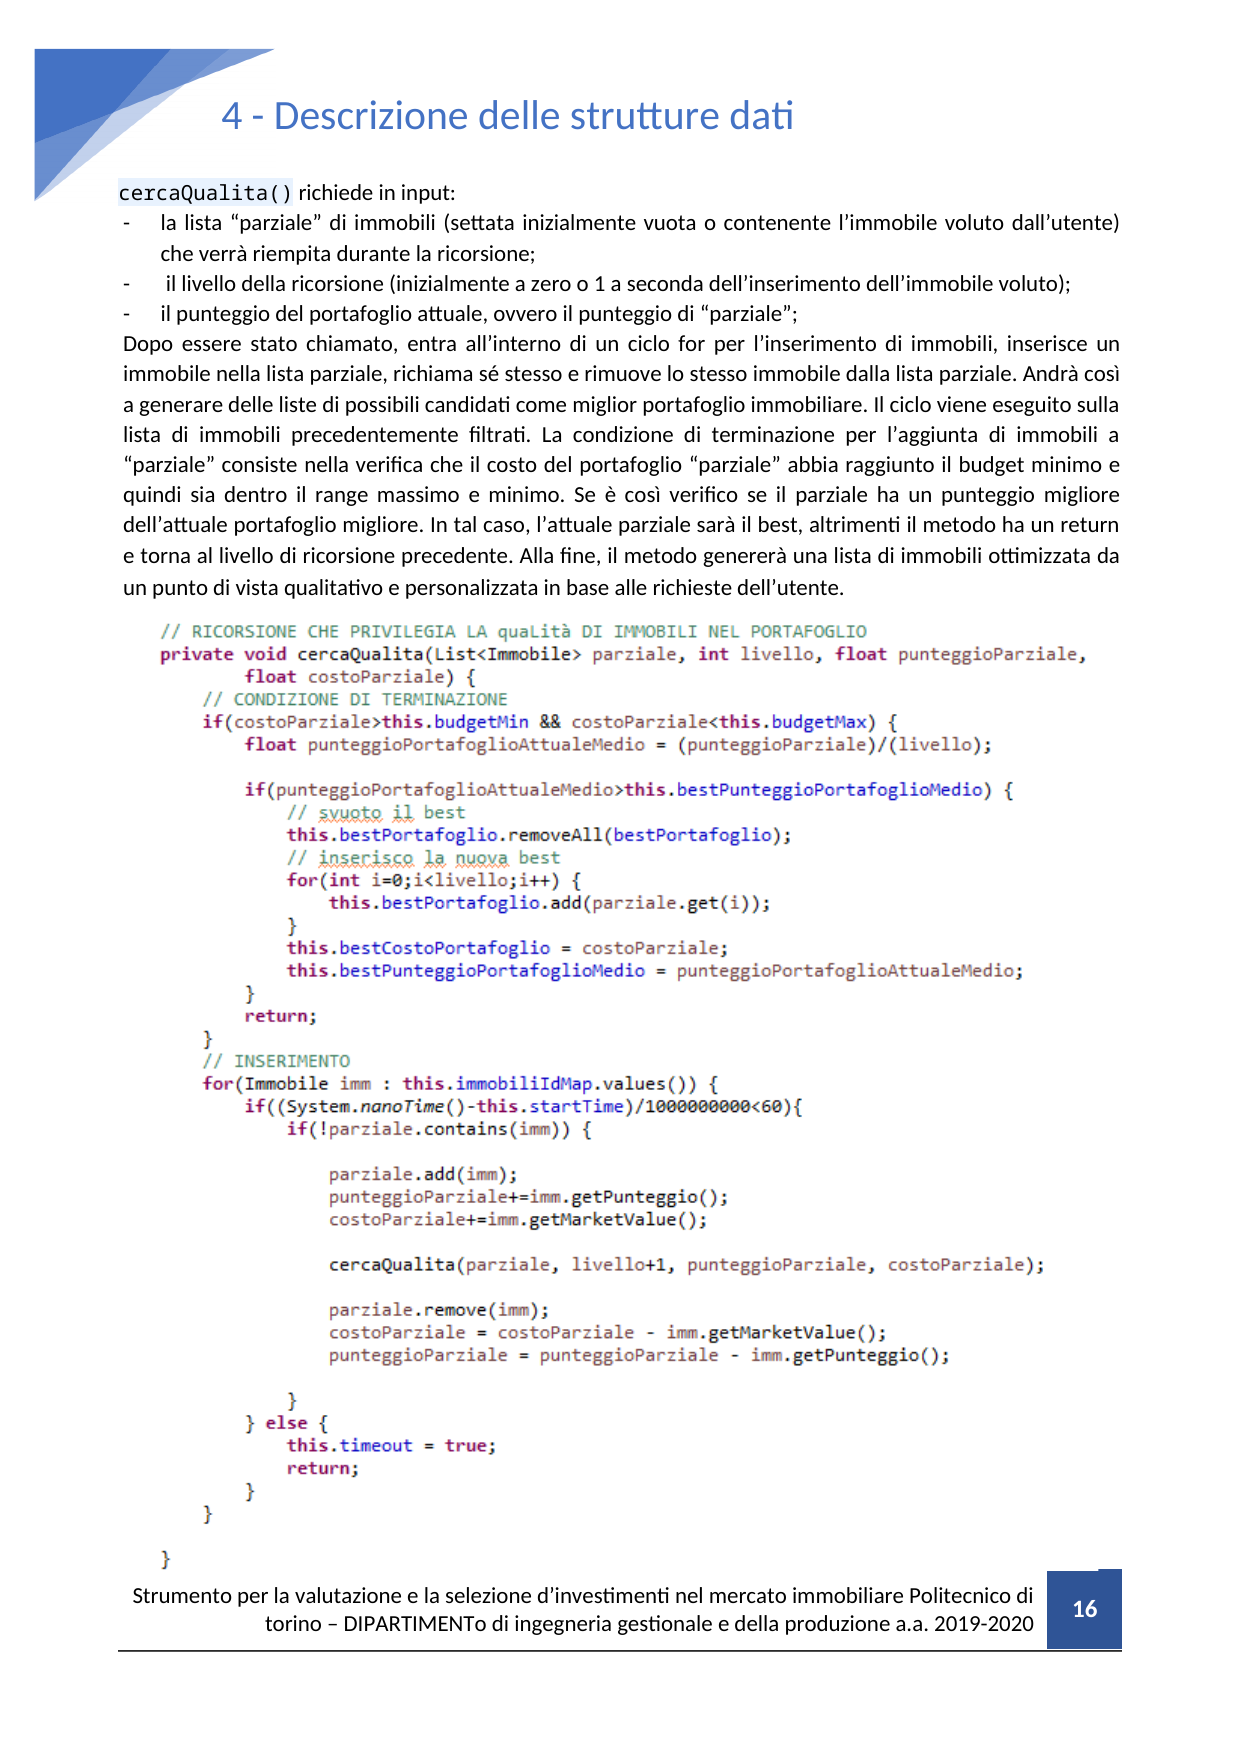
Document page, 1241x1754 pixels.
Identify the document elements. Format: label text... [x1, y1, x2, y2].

text Dopo essere stato chiamato, entra all’interno di un ciclo for per l’inserimento di immobili, inserisce un immobile nella lista parziale, richiama sé stesso e rimuove lo stesso immobile dalla lista parziale. Andrà così a generare delle liste di possibili candidati come miglior portafoglio immobiliare. Il ciclo viene eseguito sulla lista di immobili precedentemente filtrati. La condizione di terminazione per l’aggiunta di immobili a “parziale” consiste nella verifica che il costo del portafoglio “parziale” abbia raggiunto il budget minimo e quindi sia dentro il range massimo e minimo. Se è così verifico se il parziale ha un punteggio migliore dell’attuale portafoglio migliore. In tal caso, l’attuale parziale sarà il best, altrimenti il metodo ha un return e torna al livello di ricorsione precedente. Alla fine, il metodo genererà una lista di immobili ottimizzata da un punto di vista qualitativo e personalizzata in base alle richieste dell’utente. [123, 329, 1122, 602]
list il livello della ricorsione (inizialmente a zero o 1 a seconda dell’inserimento dell’immobile voluto); [123, 269, 1122, 297]
picture [148, 620, 1099, 1571]
list il punteggio del portafoglio attuale, ovvero il punteggio di “parziale”; [123, 299, 1122, 327]
list la lista “parziale” di immobili (settata inizialmente vuota o contenente l’immobile voluto dall’utente) che verrà riempita durante la ricorsione; [123, 208, 1122, 267]
text cercaQualita() richiede in input: [293, 178, 1122, 206]
picture [34, 48, 277, 203]
